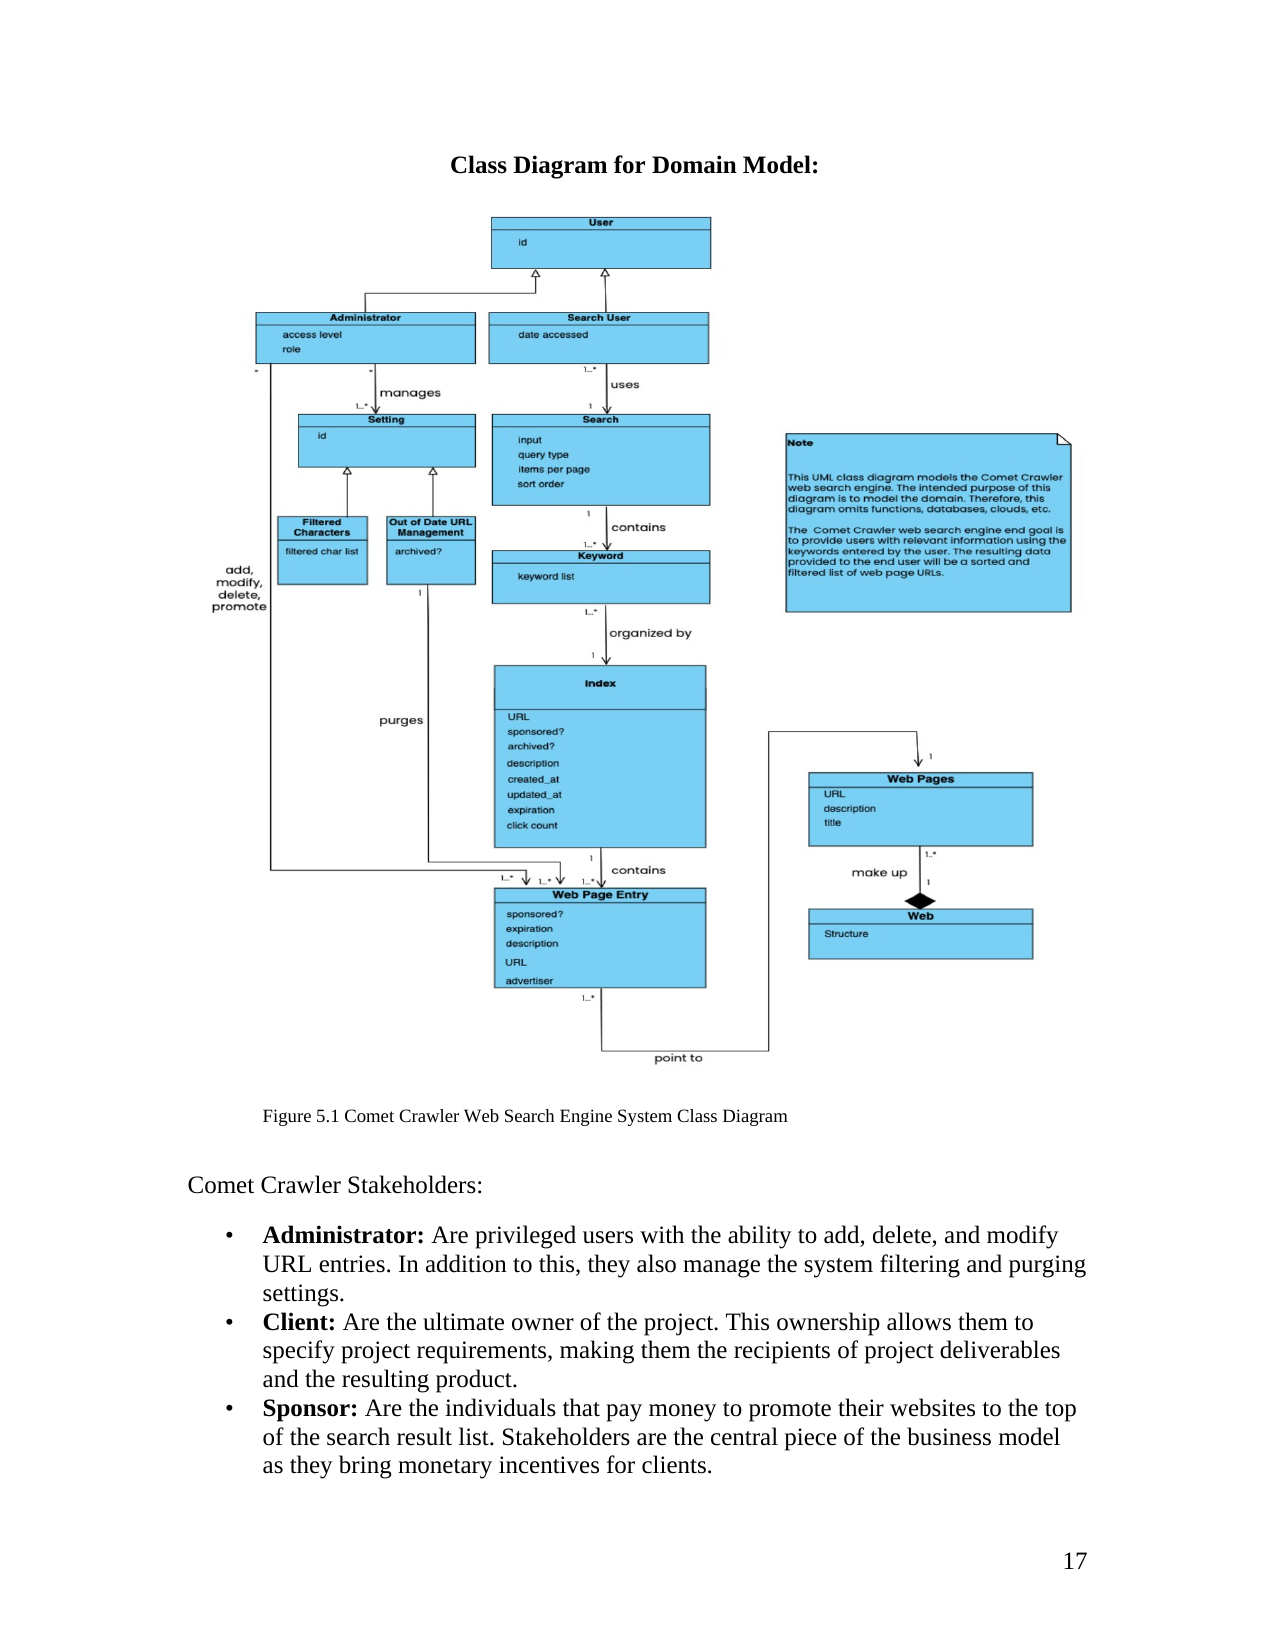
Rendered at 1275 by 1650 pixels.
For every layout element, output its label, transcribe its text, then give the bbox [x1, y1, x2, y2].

list Administrator: Are privileged users with the ability to add, delete, and modify URL entries. In addition to this, they also manage the system filtering and purging settings. [225, 1220, 1087, 1307]
text Class Diagram for Domain Model: [412, 150, 1087, 179]
text Figure 5.1 Comet Crawler Web Search Engine System Class Diagram [187, 1105, 1087, 1127]
text Comet Crawler Stakeholders: [141, 1170, 1087, 1199]
list Client: Are the ultimate owner of the project. This ownership allows them to specify project requirements, making them the recipients of project deliverables and the resulting product. [225, 1307, 1087, 1393]
list Sponsor: Are the individuals that pay money to promote their websites to the top of the search result list. Stakeholders are the central piece of the business model as they bring monetary incentives for clients. [225, 1393, 1087, 1479]
picture [187, 207, 1088, 1077]
